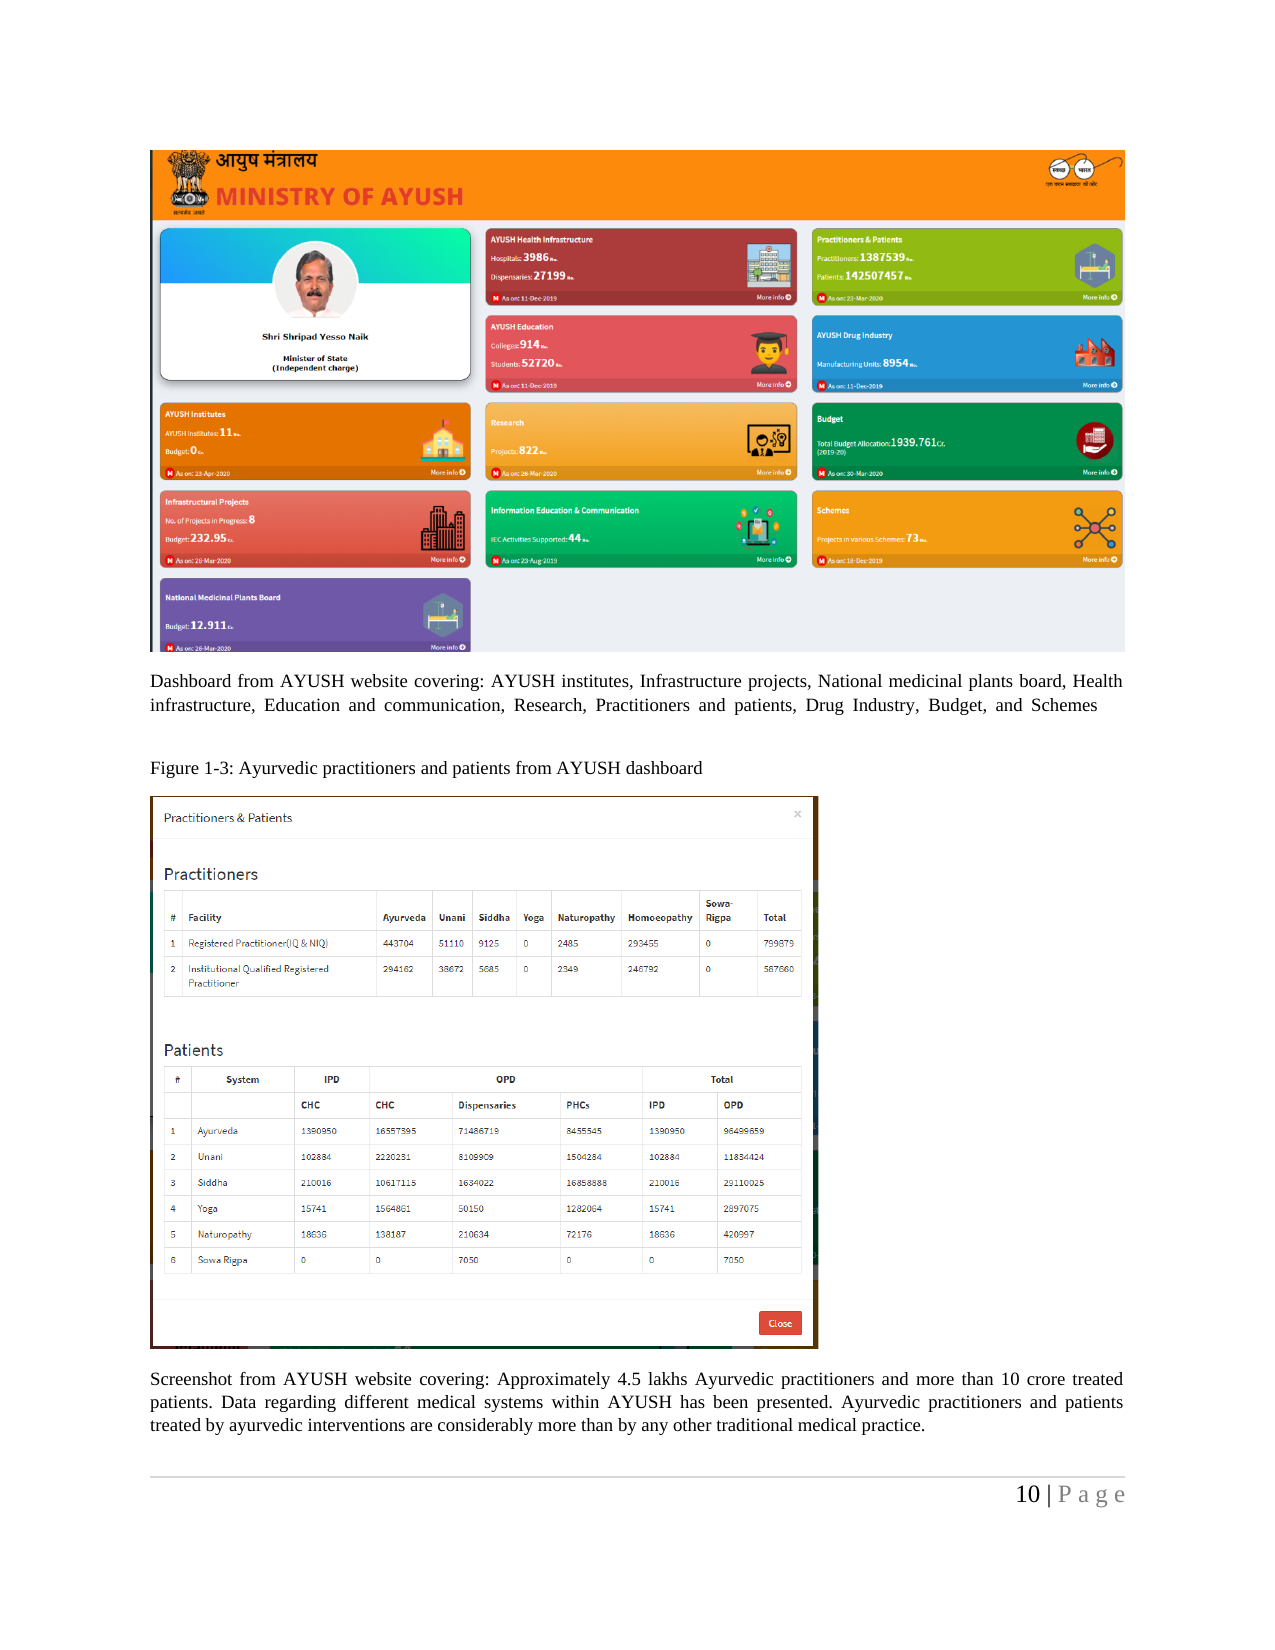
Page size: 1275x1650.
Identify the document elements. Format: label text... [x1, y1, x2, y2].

text Dashboard from AYUSH website covering: AYUSH institutes, Infrastructure projects, National medicinal plants board, Health infrastructure, Education and communication, Research, Practitioners and patients, Drug Industry, Budget, and Schemes [150, 670, 1125, 738]
picture [150, 150, 1125, 652]
picture [150, 796, 819, 1349]
text Screenshot from AYUSH website covering: Approximately 4.5 lakhs Ayurvedic practitioners and more than 10 crore treated patients. Data regarding different medical systems within AYUSH has been presented. Ayurvedic practitioners and patients treated by ayurvedic interventions are considerably more than by any other traditional medical practice. [150, 1367, 1125, 1436]
text Figure 1-3: Ayurvedic practitioners and patients from AYUSH dashboard [150, 757, 1125, 778]
